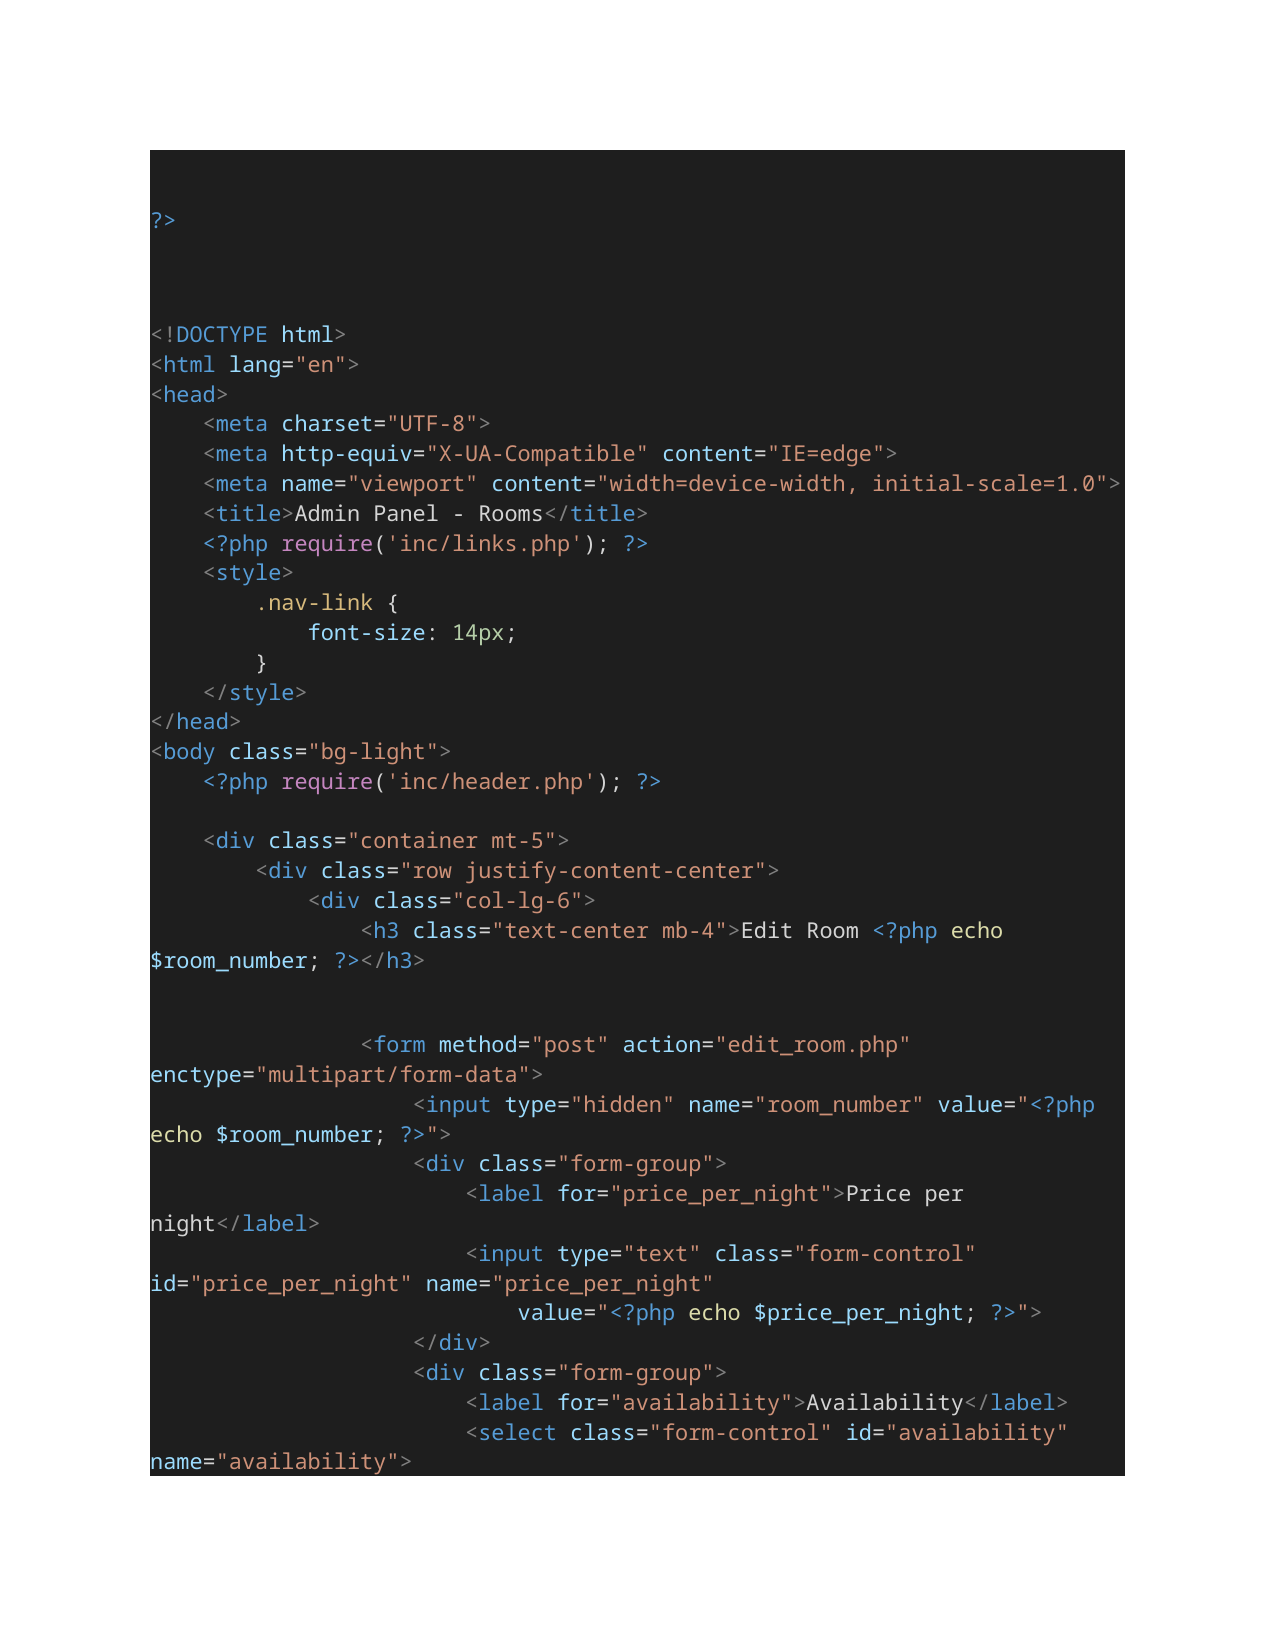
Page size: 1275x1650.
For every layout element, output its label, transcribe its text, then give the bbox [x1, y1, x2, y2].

text <?php require('inc/links.php'); ?> [150, 528, 1125, 557]
text </div> [150, 1327, 1125, 1357]
text <h3 class="text-center mb-4">Edit Room <?php echo $room_number; ?></h3> [150, 915, 1125, 974]
text <body class="bg-light"> [150, 736, 1125, 766]
text <title>Admin Panel - Rooms</title> [150, 498, 1125, 528]
text </style> [150, 677, 1125, 706]
text <div class="col-lg-6"> [150, 885, 1125, 915]
text } [150, 647, 1125, 677]
text value="<?php echo $price_per_night; ?>"> [150, 1297, 1125, 1327]
text </head> [150, 706, 1125, 736]
text <head> [150, 379, 1125, 408]
text <div class="row justify-content-center"> [150, 855, 1125, 885]
text <input type="text" class="form-control" id="price_per_night" name="price_per_night" [150, 1238, 1125, 1297]
text <meta http-equiv="X-UA-Compatible" content="IE=edge"> [150, 438, 1125, 468]
text <div class="form-group"> [150, 1357, 1125, 1387]
text font-size: 14px; [150, 617, 1125, 647]
text <?php require('inc/header.php'); ?> [150, 766, 1125, 796]
text <html lang="en"> [150, 349, 1125, 379]
text ?> [150, 205, 1125, 234]
text <label for="availability">Availability</label> [150, 1387, 1125, 1417]
text <meta charset="UTF-8"> [150, 408, 1125, 438]
text <select class="form-control" id="availability" name="availability"> [150, 1417, 1125, 1476]
text <meta name="viewport" content="width=device-width, initial-scale=1.0"> [150, 468, 1125, 498]
text <style> [150, 557, 1125, 587]
text <!DOCTYPE html> [150, 319, 1125, 349]
text <input type="hidden" name="room_number" value="<?php echo $room_number; ?>"> [150, 1089, 1125, 1148]
text <div class="form-group"> [150, 1148, 1125, 1178]
text <div class="container mt-5"> [150, 826, 1125, 855]
text <label for="price_per_night">Price per night</label> [150, 1178, 1125, 1238]
text <form method="post" action="edit_room.php" enctype="multipart/form-data"> [150, 1029, 1125, 1089]
text .nav-link { [150, 587, 1125, 617]
